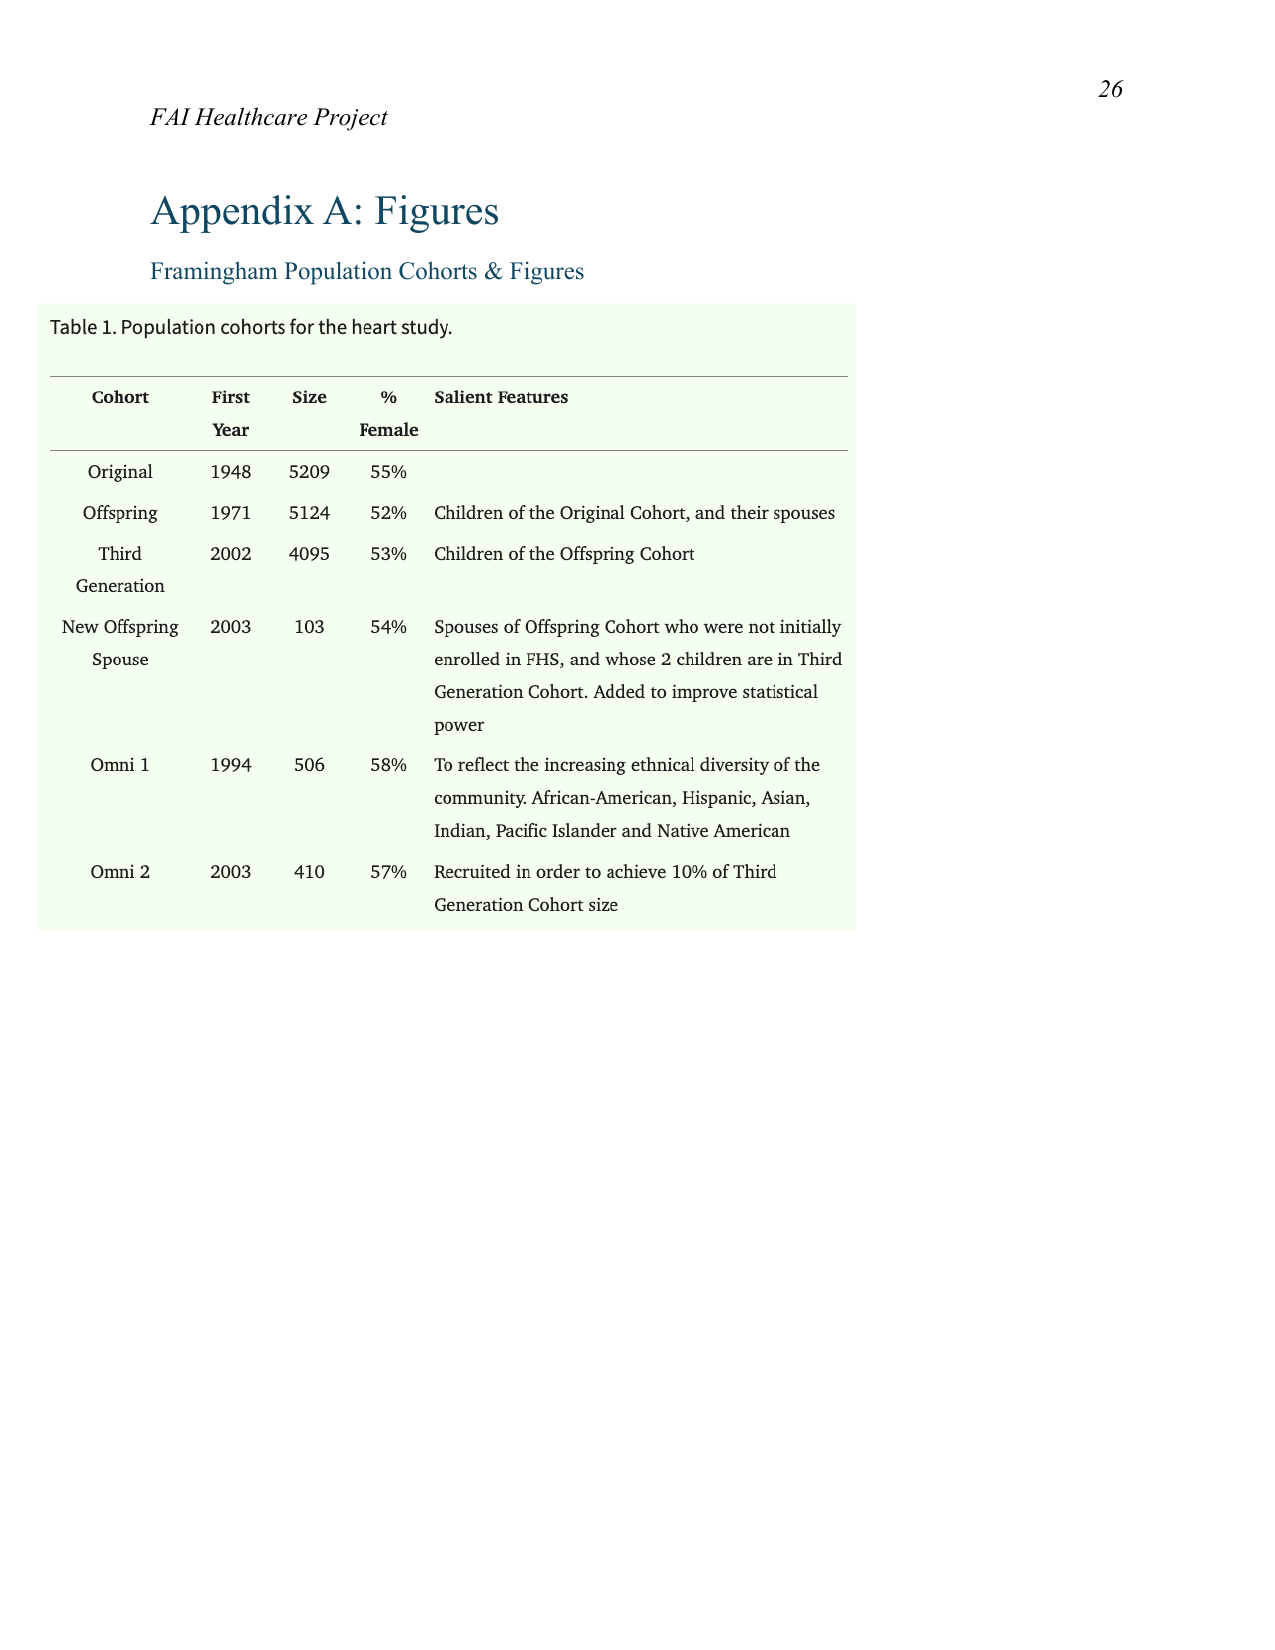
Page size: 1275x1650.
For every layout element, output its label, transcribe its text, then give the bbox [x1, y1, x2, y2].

subtitle Framingham Population Cohorts & Figures [150, 257, 1125, 285]
subtitle Appendix A: Figures [150, 187, 1125, 234]
picture [37, 303, 856, 930]
